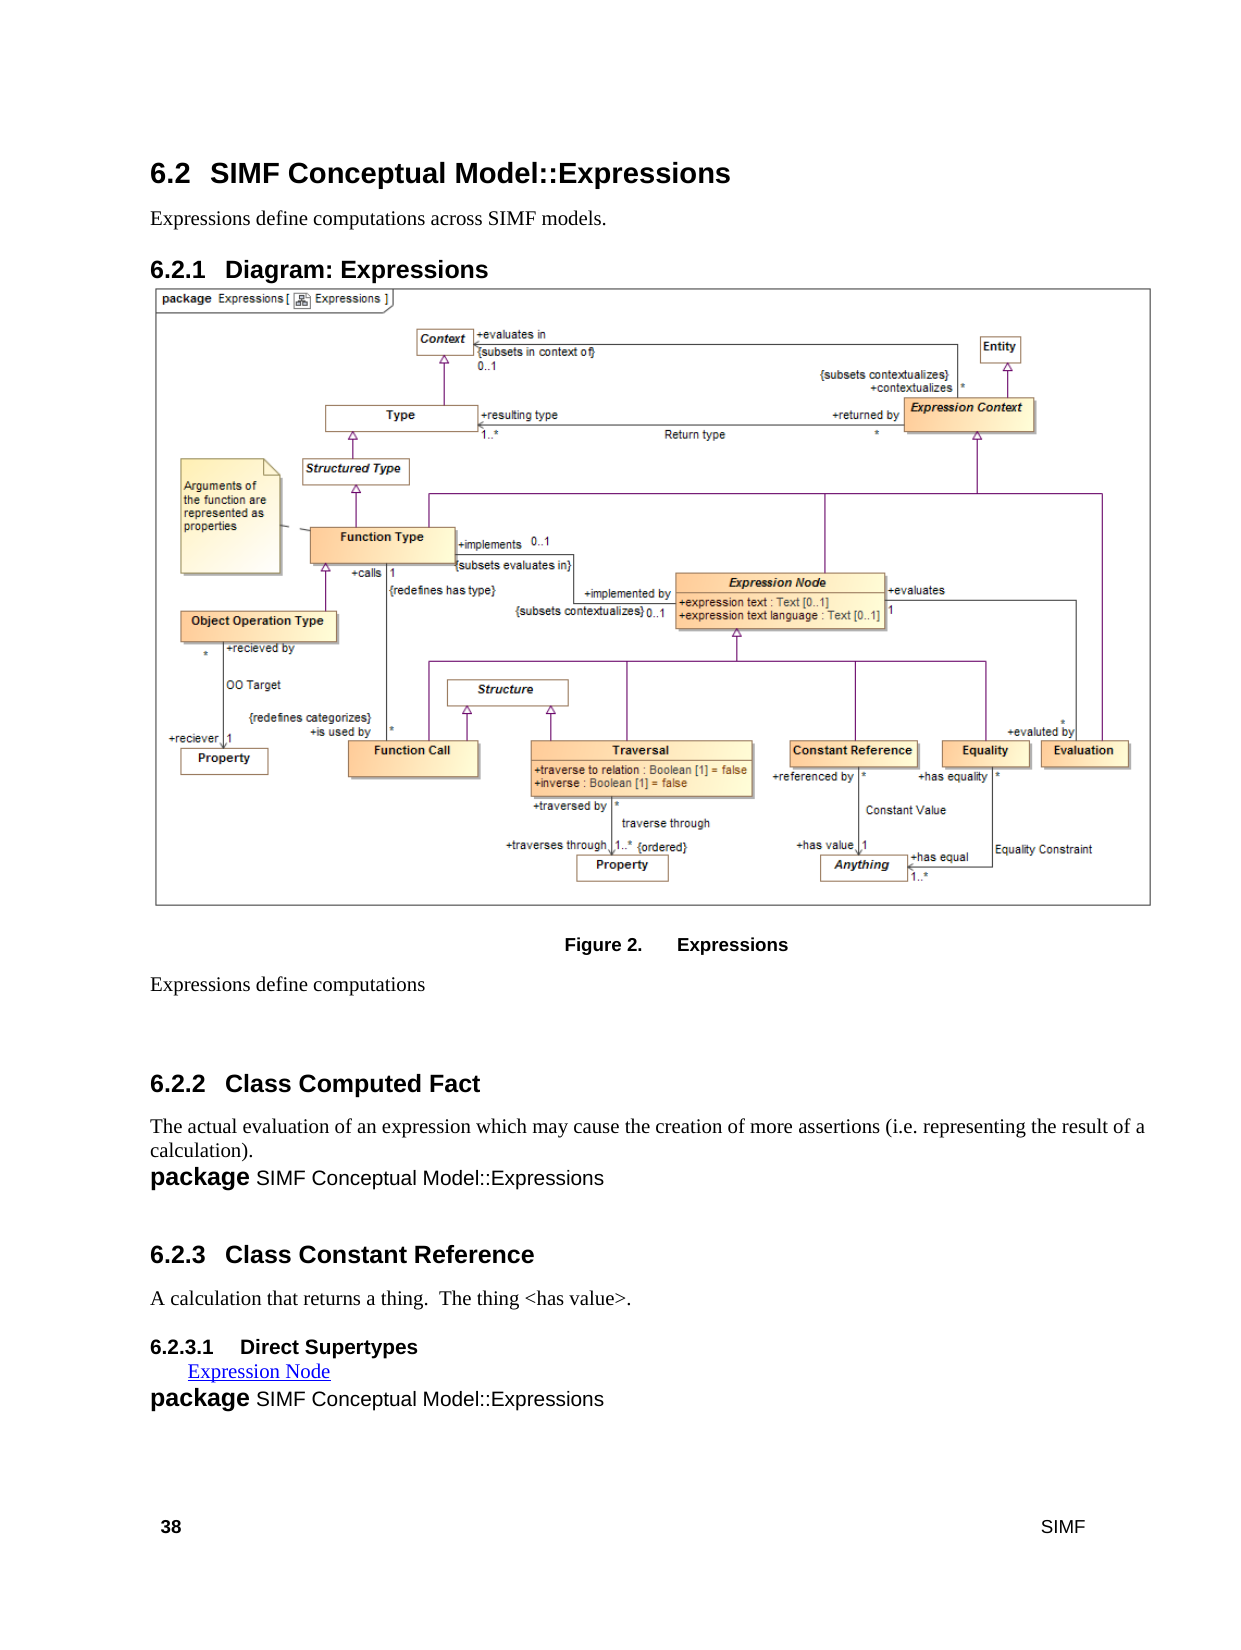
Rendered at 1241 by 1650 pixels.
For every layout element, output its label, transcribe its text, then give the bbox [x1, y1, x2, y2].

subtitle Direct Supertypes [150, 1335, 1165, 1359]
text Expressions define computations across SIMF models. [150, 206, 1165, 230]
subtitle SIMF Conceptual Model::Expressions [150, 156, 1165, 189]
text Expression Node [187, 1359, 1165, 1383]
subtitle Class Constant Reference [150, 1240, 1165, 1269]
text The actual evaluation of an expression which may cause the creation of more assertions (i.e. representing the result of a calculation). [150, 1114, 1165, 1162]
list Expressions [187, 933, 1165, 955]
text Expressions define computations [150, 972, 1165, 996]
text package SIMF Conceptual Model::Expressions [150, 1162, 1165, 1191]
text package SIMF Conceptual Model::Expressions [150, 1383, 1165, 1412]
picture [150, 284, 1166, 921]
subtitle Class Computed Fact [150, 1069, 1165, 1098]
text A calculation that returns a thing. The thing <has value>. [150, 1286, 1165, 1310]
subtitle Diagram: Expressions [150, 255, 1165, 284]
